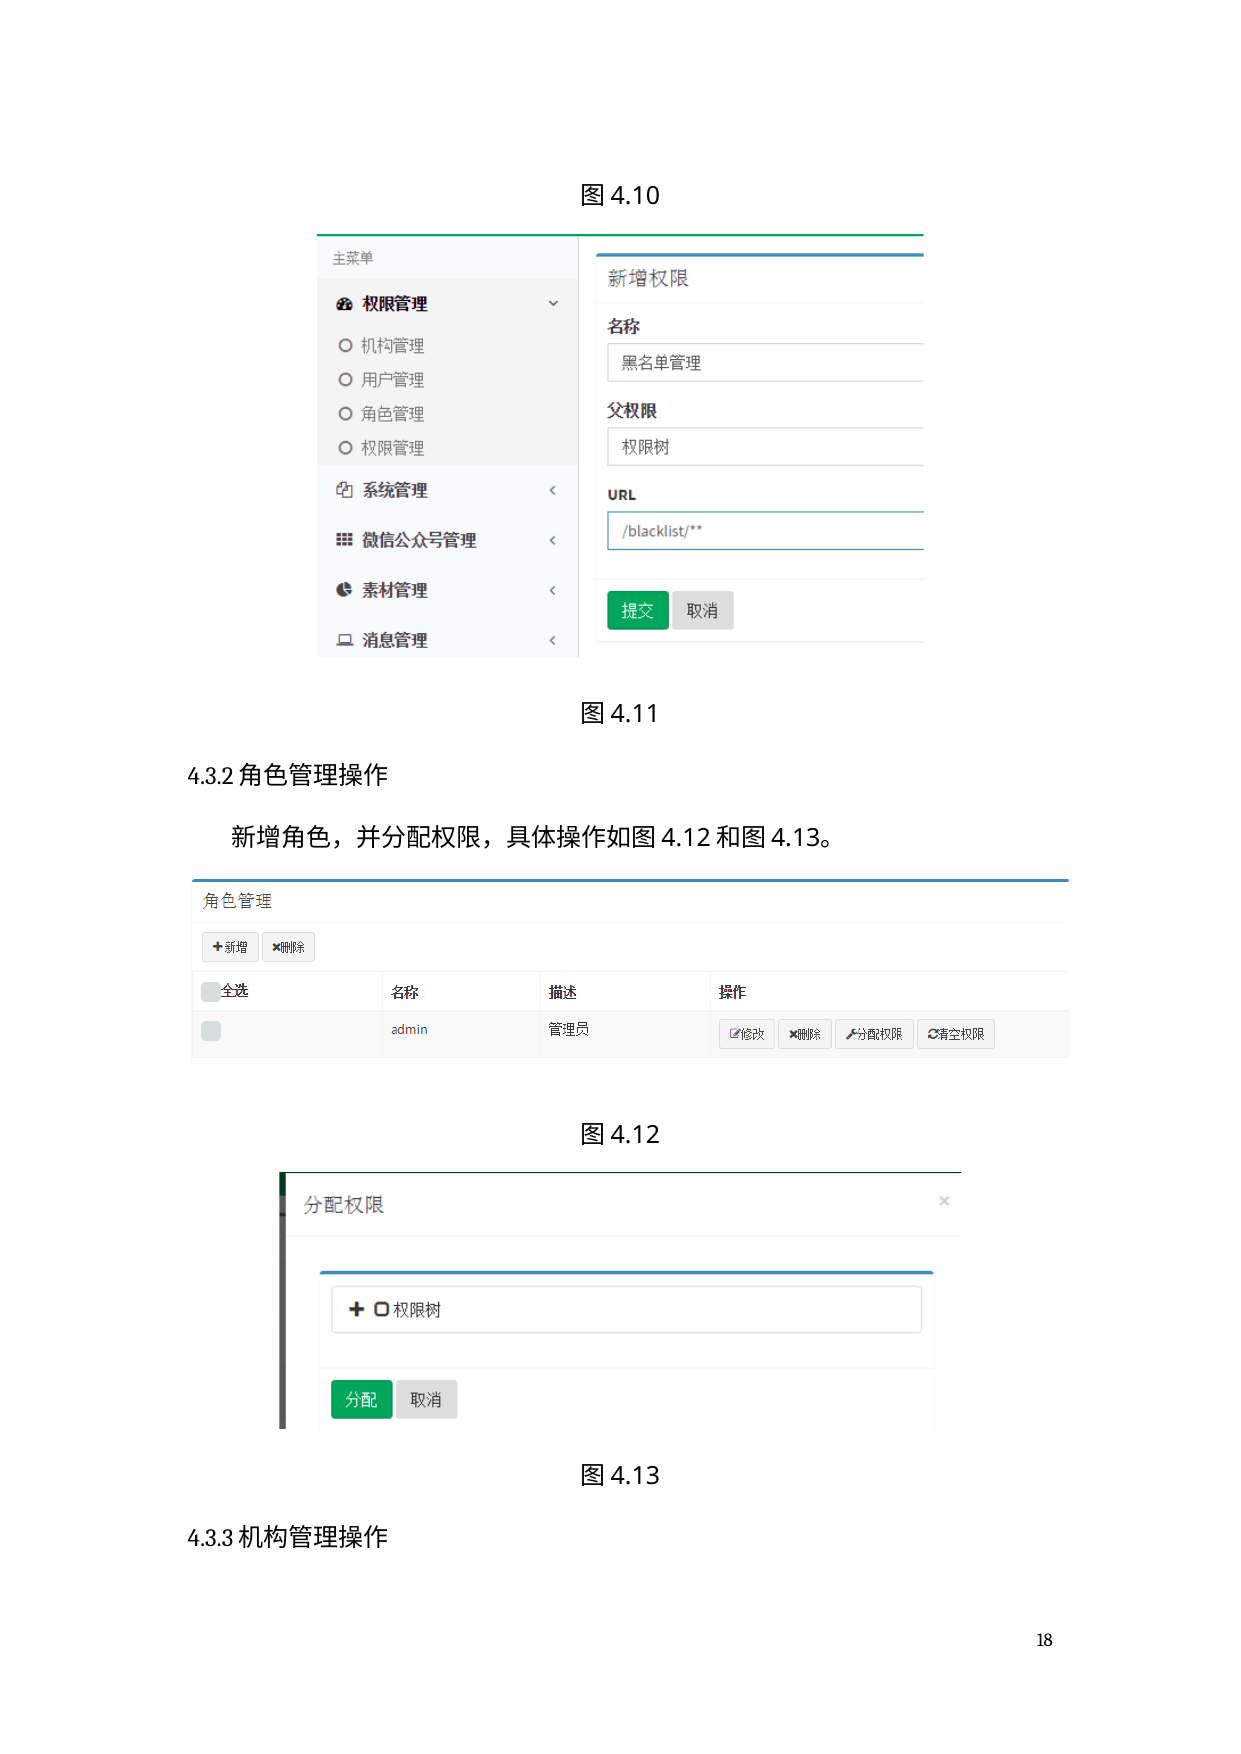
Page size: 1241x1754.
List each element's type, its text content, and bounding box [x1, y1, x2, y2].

picture [187, 875, 1069, 1066]
text 图4.10 [187, 172, 1053, 216]
picture [279, 1172, 962, 1429]
text 新增角色，并分配权限，具体操作如图4.12和图4.13。 [187, 813, 1053, 858]
text 4.3.3机构管理操作 [187, 1513, 1053, 1558]
text 图4.11 [187, 689, 1053, 733]
picture [316, 234, 924, 657]
text 图4.13 [187, 1451, 1053, 1495]
text 图4.12 [187, 1110, 1053, 1154]
text 4.3.2角色管理操作 [187, 751, 1053, 795]
